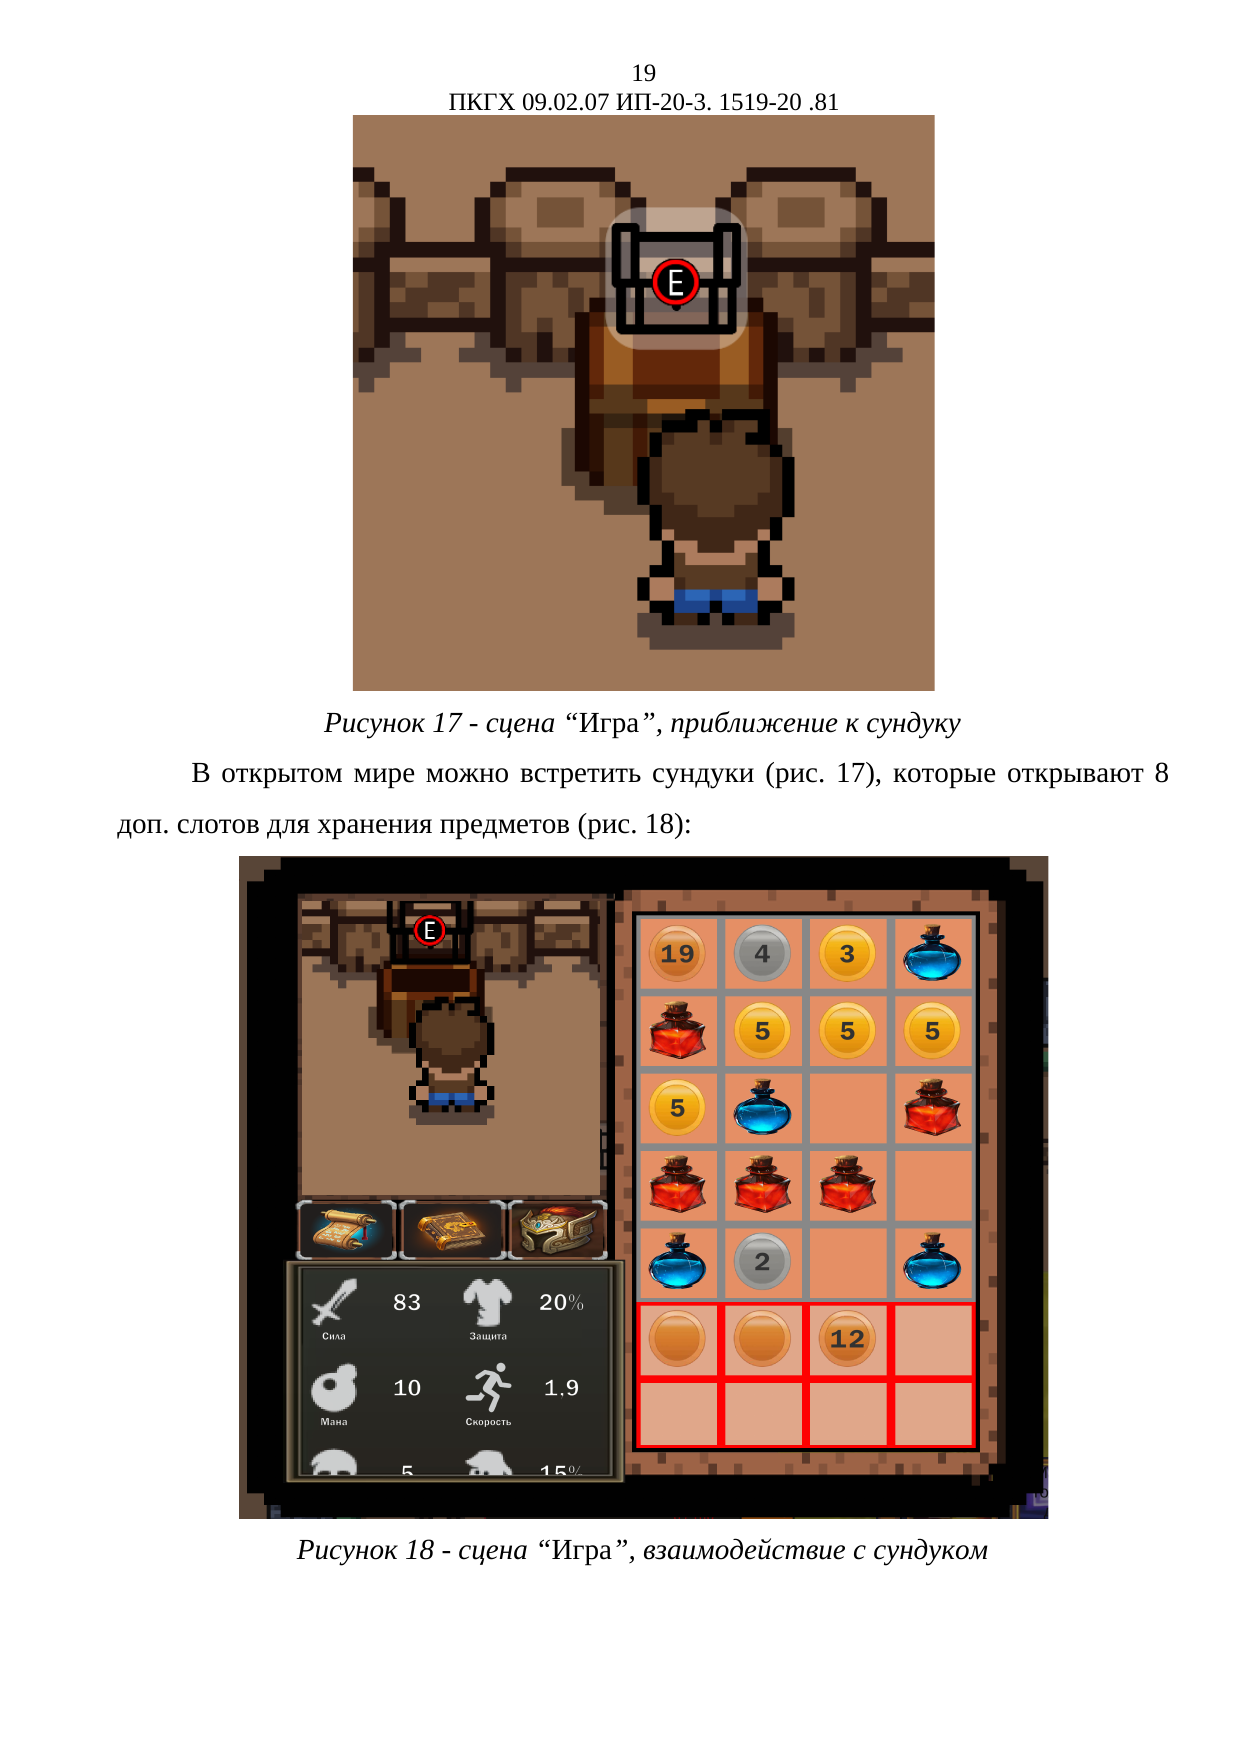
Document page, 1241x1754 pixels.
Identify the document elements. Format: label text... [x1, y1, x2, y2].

text Рисунок 18 - сцена “Игра”, взаимодействие с сундуком [117, 1532, 1170, 1566]
picture [352, 115, 935, 691]
picture [239, 856, 1049, 1519]
text В открытом мире можно встретить сундуки (рис. 17), которые открывают 8 доп. слотов для хранения предметов (рис. 18): [117, 755, 1170, 839]
text Рисунок 17 - сцена “Игра”, приближение к сундуку [117, 705, 1170, 739]
